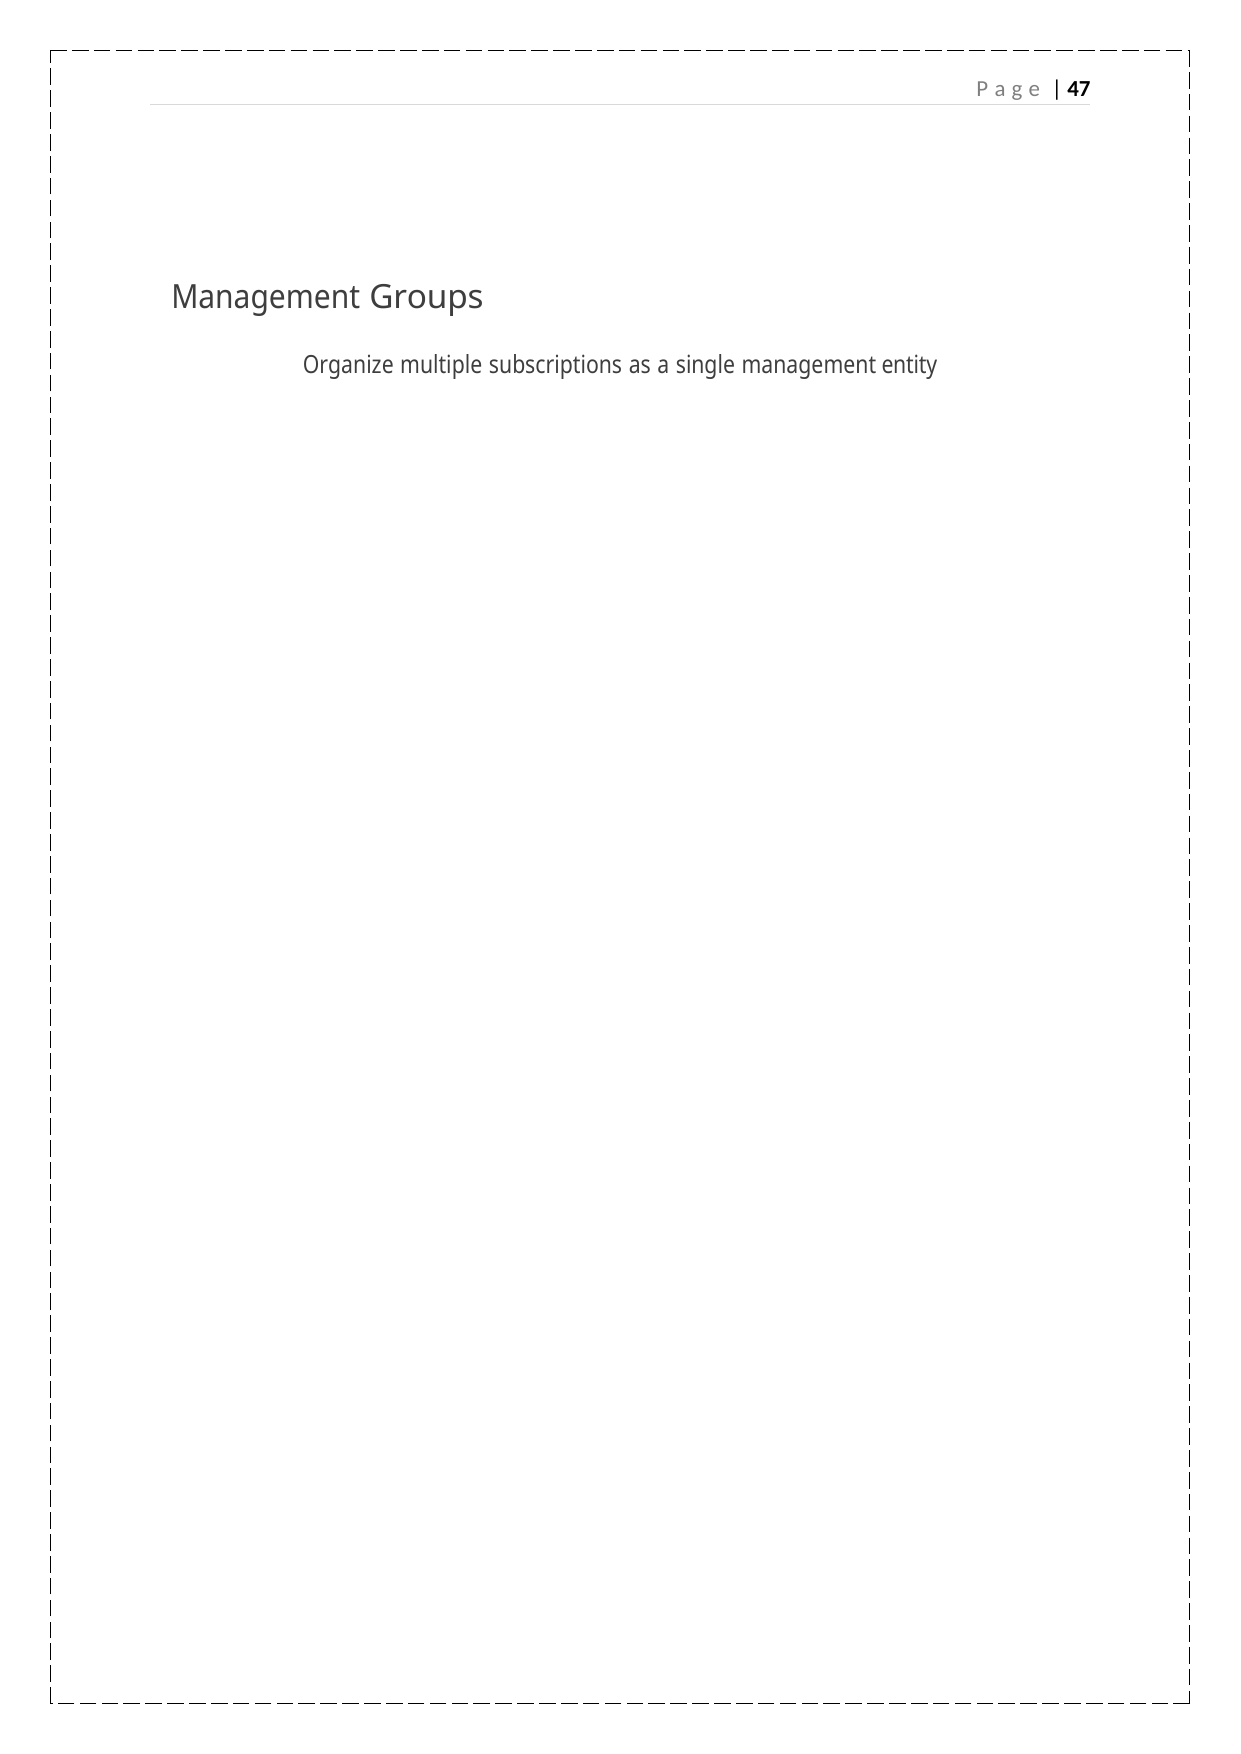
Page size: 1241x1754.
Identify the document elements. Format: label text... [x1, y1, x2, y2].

subtitle Management Groups [171, 273, 1090, 318]
text Organize multiple subscriptions as a single management entity [171, 347, 1069, 381]
